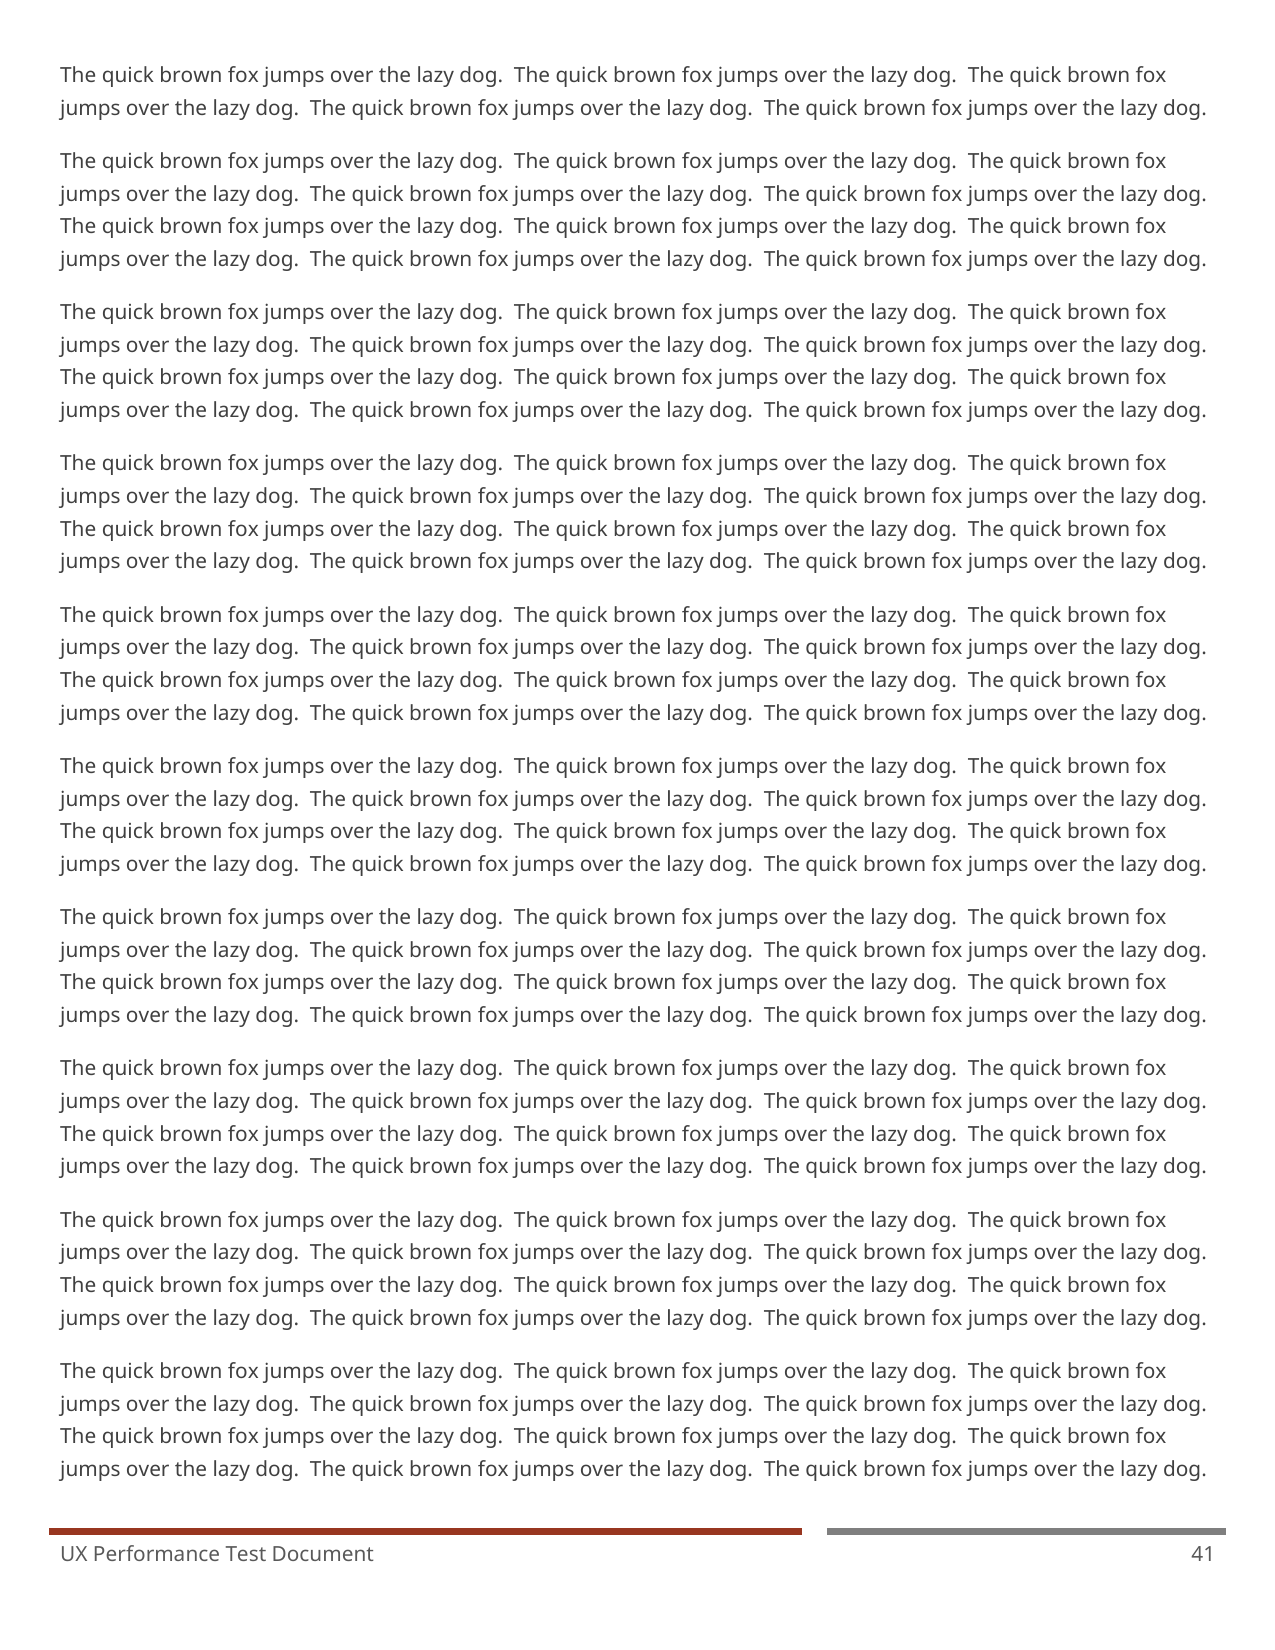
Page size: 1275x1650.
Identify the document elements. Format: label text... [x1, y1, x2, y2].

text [60, 60, 1215, 121]
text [60, 146, 1215, 272]
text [60, 1356, 1215, 1482]
